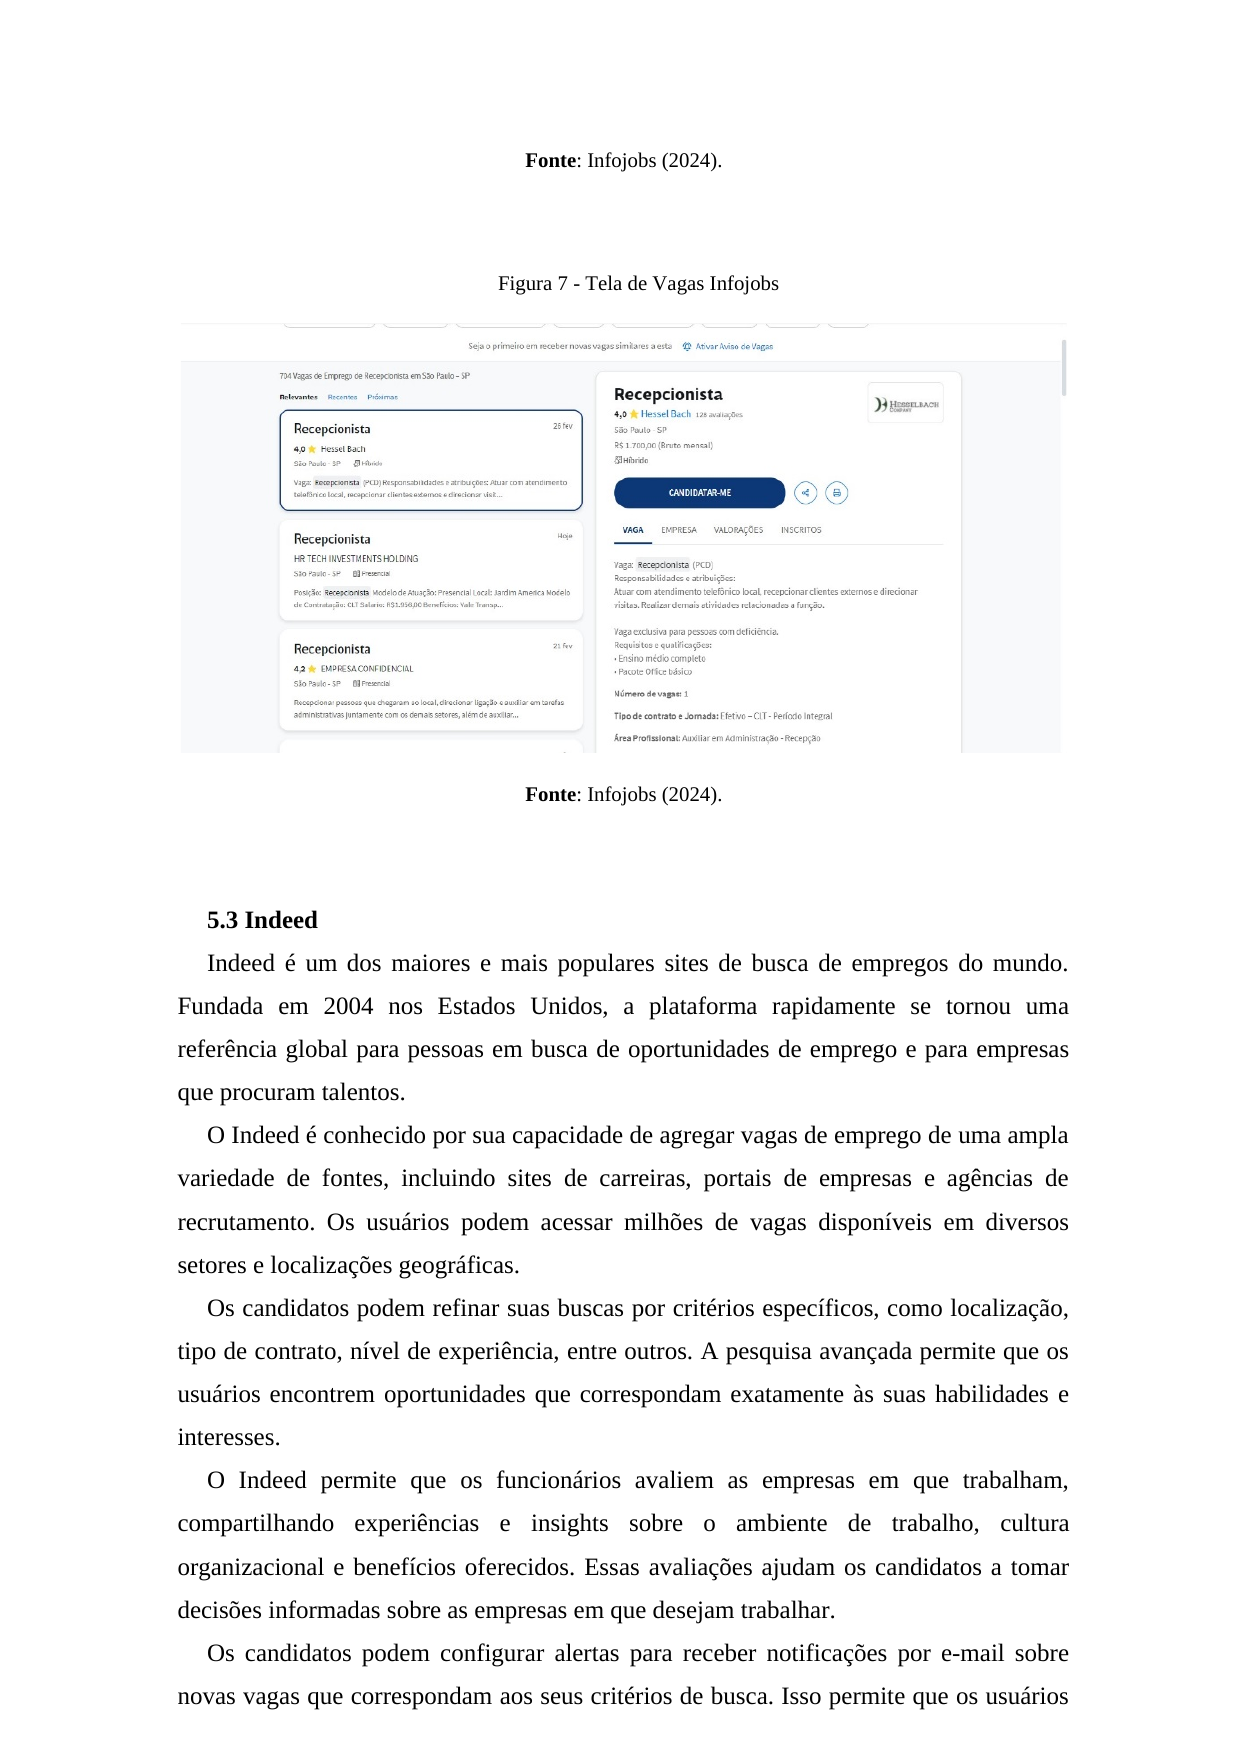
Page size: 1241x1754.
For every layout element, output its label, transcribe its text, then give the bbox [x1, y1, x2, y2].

subtitle 5.3 Indeed [177, 905, 1070, 933]
text Indeed é um dos maiores e mais populares sites de busca de empregos do mundo. Fundada em 2004 nos Estados Unidos, a plataforma rapidamente se tornou uma referência global para pessoas em busca de oportunidades de emprego e para empresas que procuram talentos. [177, 948, 1070, 1106]
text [177, 1638, 1070, 1710]
text Figura 7 - Tela de Vagas Infojobs [177, 271, 1070, 295]
text O Indeed permite que os funcionários avaliem as empresas em que trabalham, compartilhando experiências e insights sobre o ambiente de trabalho, cultura organizacional e benefícios oferecidos. Essas avaliações ajudam os candidatos a tomar decisões informadas sobre as empresas em que desejam trabalhar. [177, 1465, 1070, 1623]
text Fonte: Infojobs (2024). [177, 782, 1070, 806]
text O Indeed é conhecido por sua capacidade de agregar vagas de emprego de uma ampla variedade de fontes, incluindo sites de carreiras, portais de empresas e agências de recrutamento. Os usuários podem acessar milhões de vagas disponíveis em diversos setores e localizações geográficas. [177, 1120, 1070, 1278]
text Os candidatos podem refinar suas buscas por critérios específicos, como localização, tipo de contrato, nível de experiência, entre outros. A pesquisa avançada permite que os usuários encontrem oportunidades que correspondam exatamente às suas habilidades e interesses. [177, 1293, 1070, 1451]
text Fonte: Infojobs (2024). [177, 148, 1070, 172]
picture [180, 323, 1067, 753]
